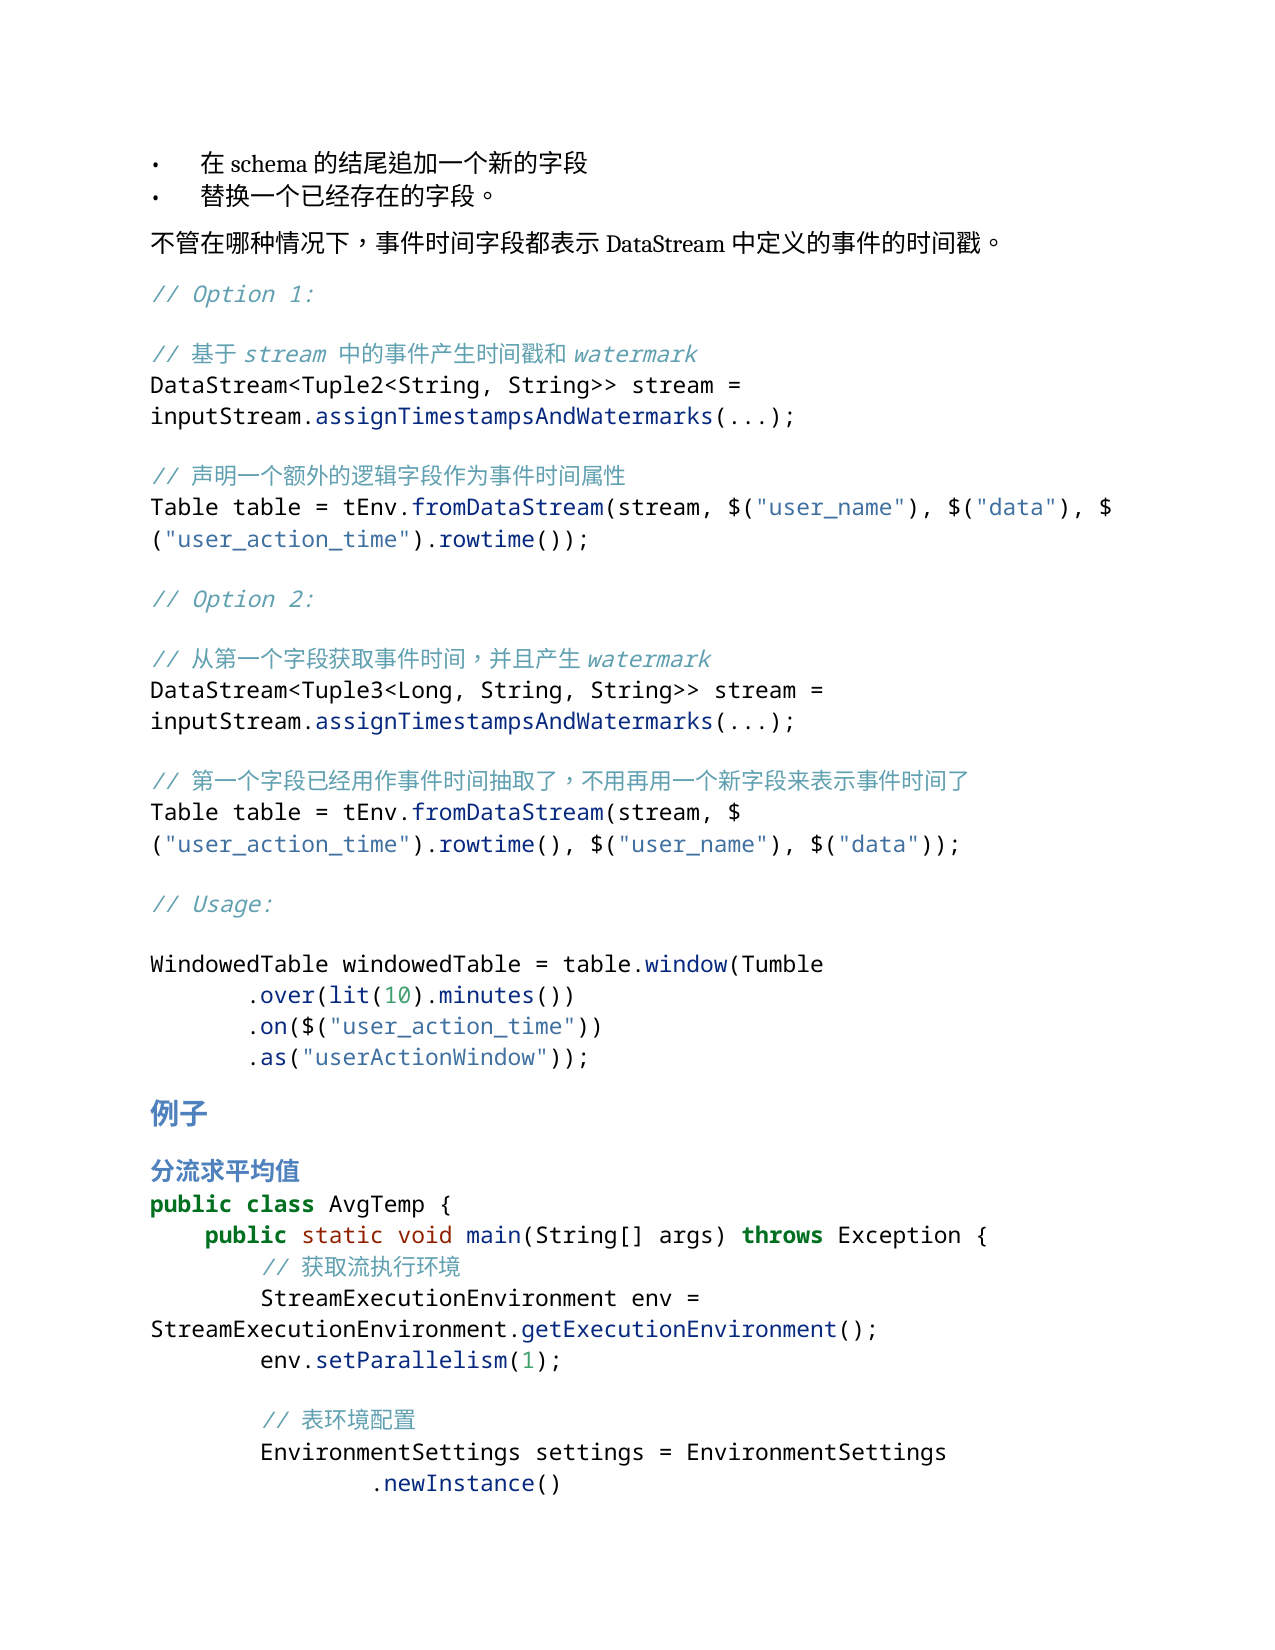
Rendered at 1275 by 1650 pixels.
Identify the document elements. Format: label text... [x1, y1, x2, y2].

text // Option 1: // 基于 stream 中的事件产生时间戳和 watermark DataStream<Tuple2<String, String>> stream = inputStream.assignTimestampsAndWatermarks(...); // 声明一个额外的逻辑字段作为事件时间属性 Table table = tEnv.fromDataStream(stream, $("user_name"), $("data"), $("user_action_time").rowtime()); // Option 2: // 从第一个字段获取事件时间，并且产生 watermark DataStream<Tuple3<Long, String, String>> stream = inputStream.assignTimestampsAndWatermarks(...); // 第一个字段已经用作事件时间抽取了，不用再用一个新字段来表示事件时间了 Table table = tEnv.fromDataStream(stream, $("user_action_time").rowtime(), $("user_name"), $("data")); // Usage: WindowedTable windowedTable = table.window(Tumble .over(lit(10).minutes()) .on($("user_action_time")) .as("userActionWindow")); [150, 277, 1125, 1072]
list 在 schema 的结尾追加一个新的字段 [150, 150, 1125, 179]
text 不管在哪种情况下，事件时间字段都表示 DataStream 中定义的事件的时间戳。 [150, 230, 1125, 259]
subtitle 例子 [150, 1093, 1125, 1133]
subtitle 分流求平均值 [150, 1154, 1125, 1188]
list 替换一个已经存在的字段。 [150, 182, 1125, 211]
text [150, 1188, 1125, 1498]
